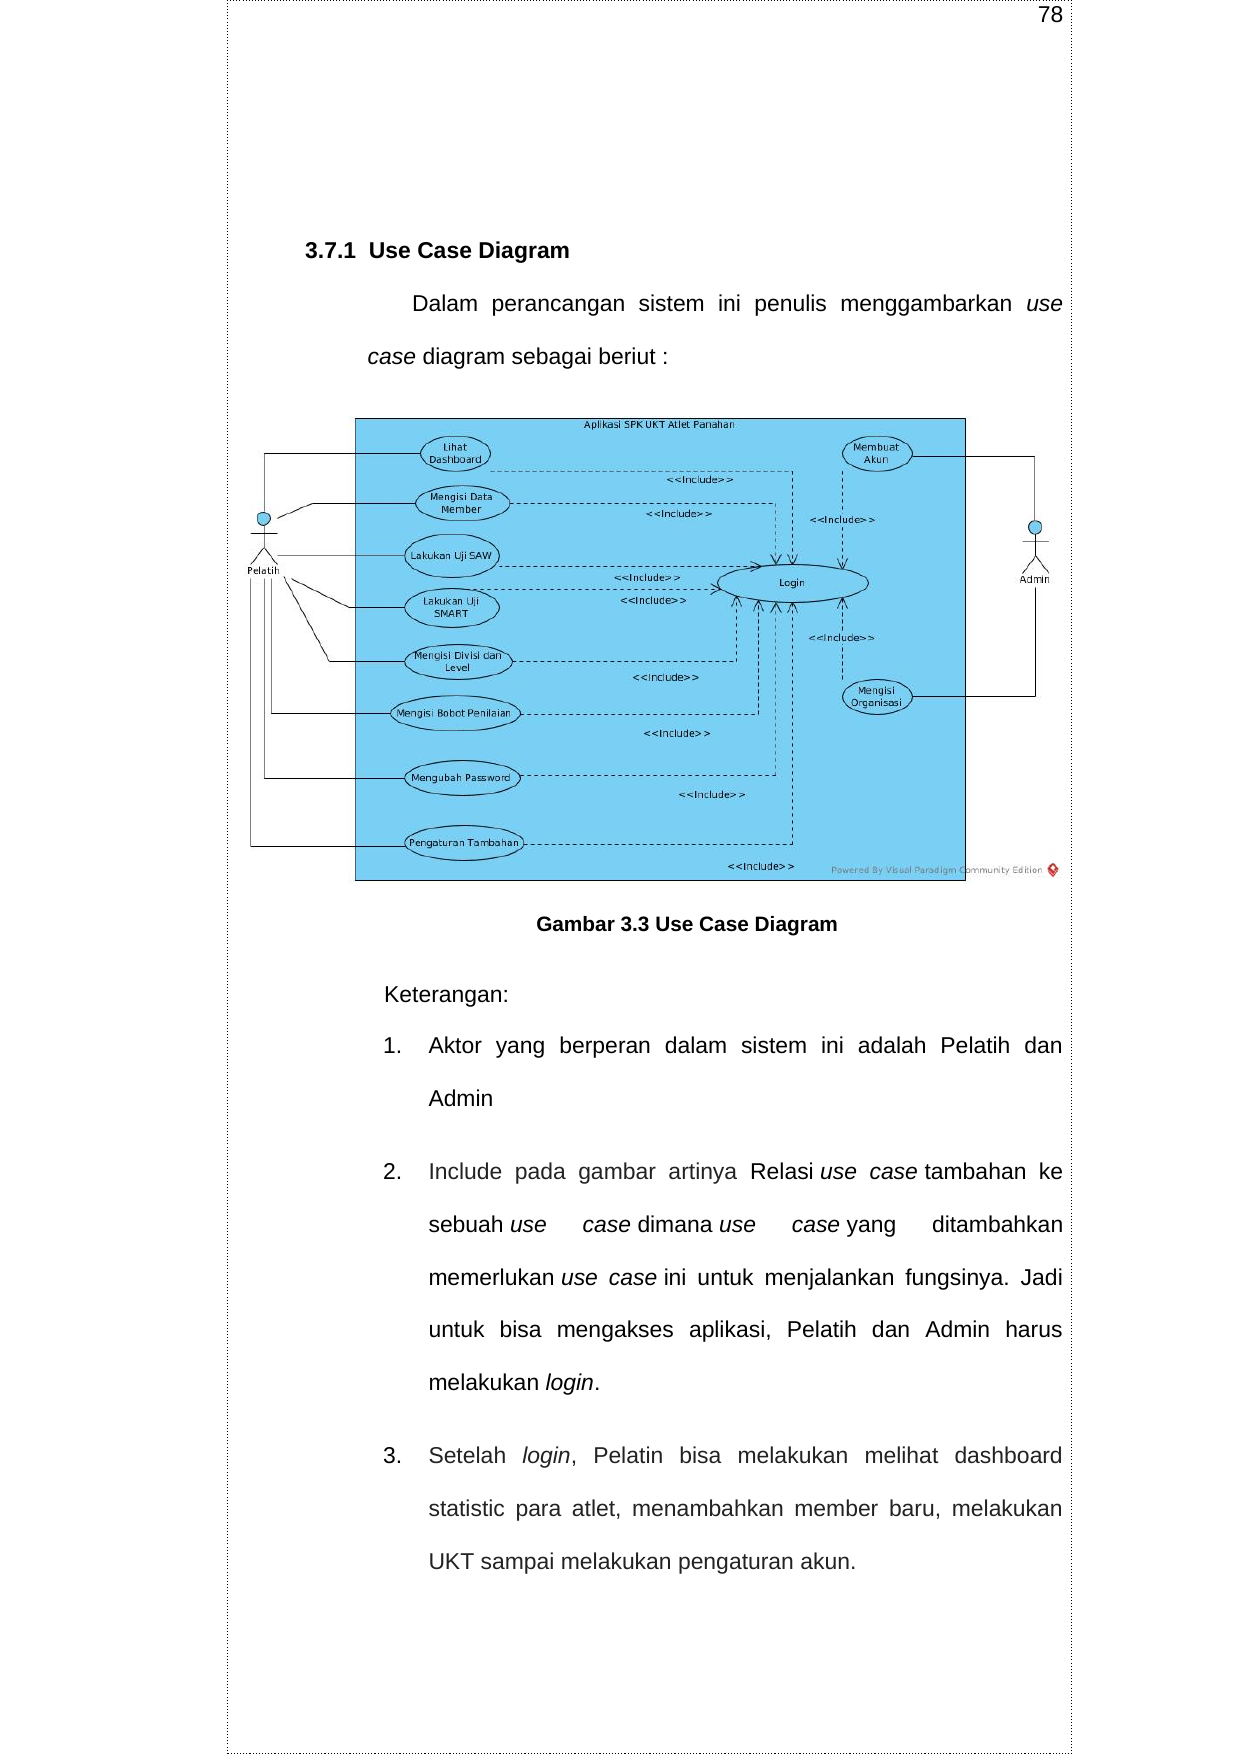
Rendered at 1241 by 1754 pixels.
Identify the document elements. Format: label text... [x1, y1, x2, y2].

text Keterangan: [384, 981, 1063, 1007]
list Setelah login, Pelatin bisa melakukan melihat dashboard statistic para atlet, menambahkan member baru, melakukan UKT sampai melakukan pengaturan akun. [383, 1442, 1063, 1574]
text 3.7.1 Use Case Diagram [236, 237, 1063, 264]
text Dalam perancangan sistem ini penulis menggambarkan use case diagram sebagai beriut : [367, 290, 1063, 369]
text Gambar 3.3 Use Case Diagram [236, 912, 1063, 936]
list Include pada gambar artinya Relasi use case tambahan ke sebuah use case dimana use case yang ditambahkan memerlukan use case ini untuk menjalankan fungsinya. Jadi untuk bisa mengakses aplikasi, Pelatih dan Admin harus melakukan login. [383, 1158, 1063, 1395]
list Aktor yang berperan dalam sistem ini adalah Pelatih dan Admin [383, 1032, 1063, 1111]
picture [236, 416, 1063, 884]
